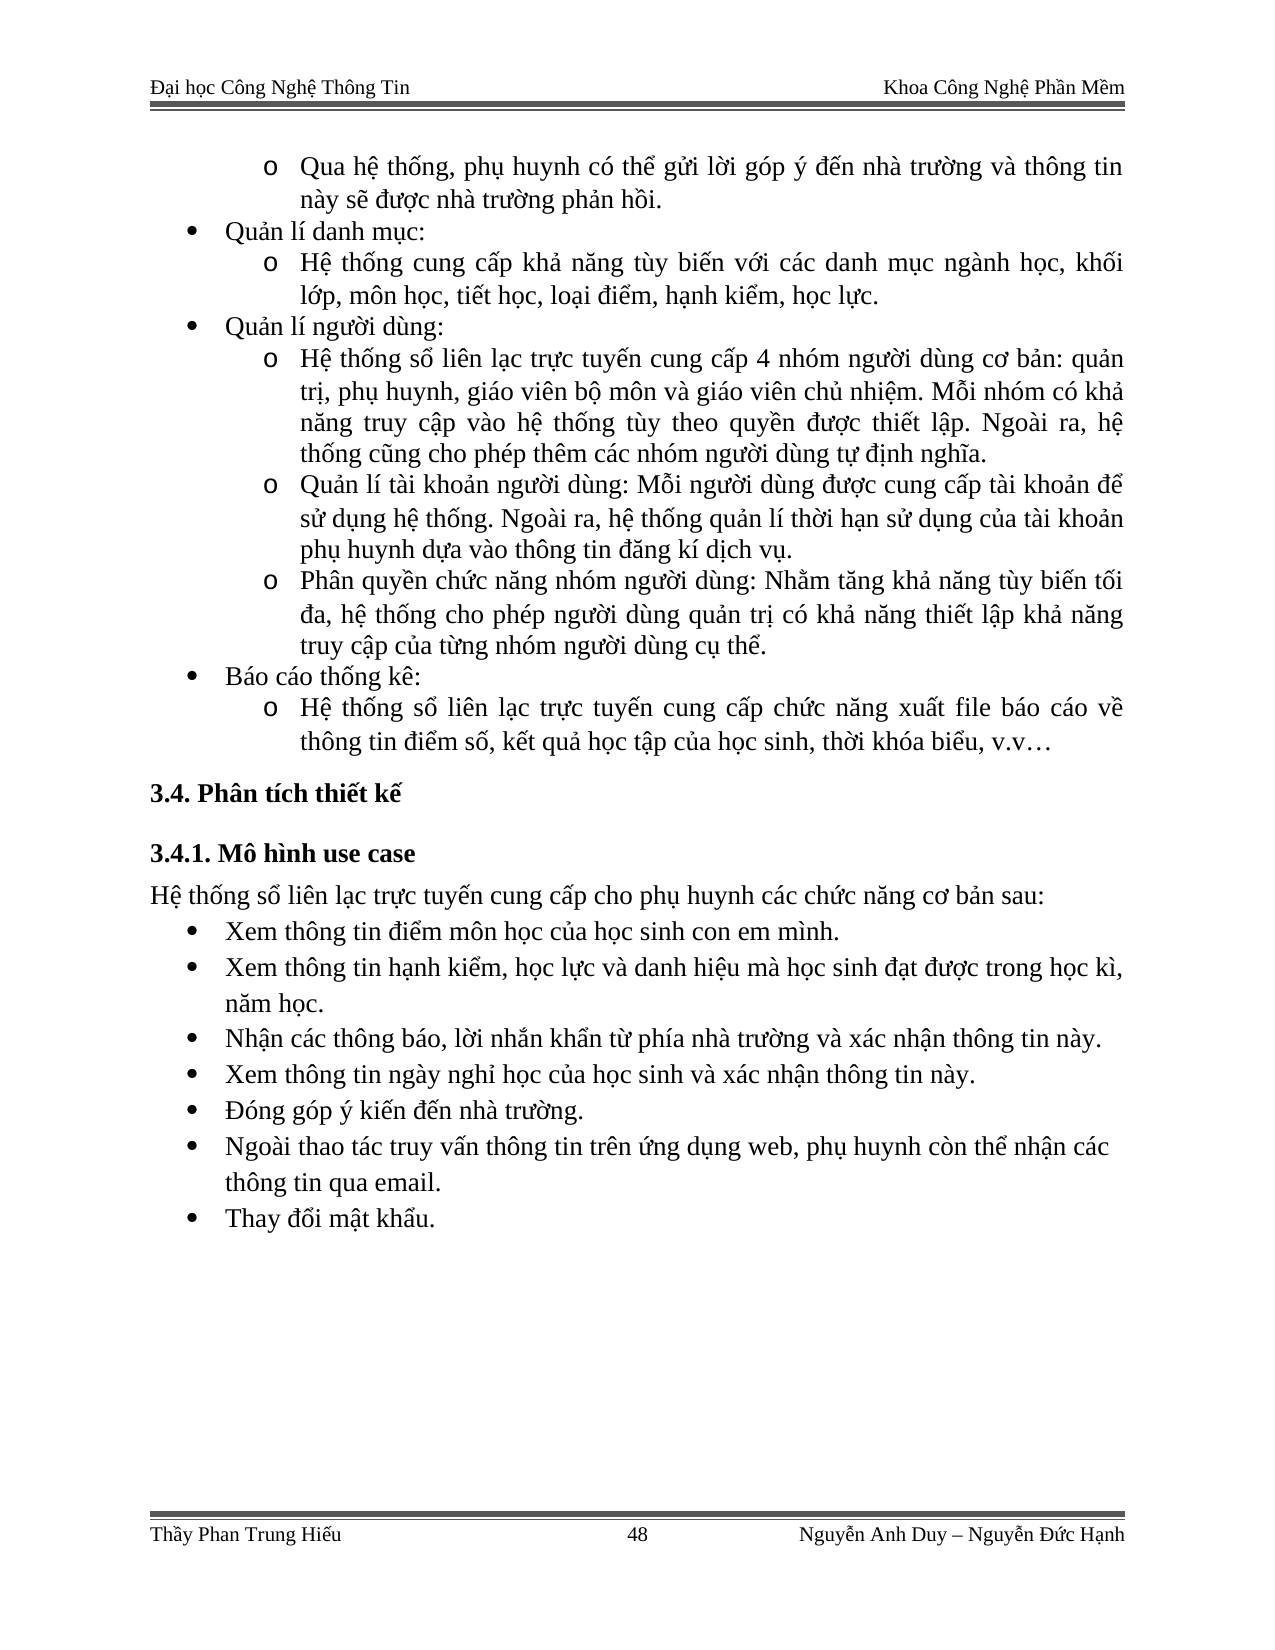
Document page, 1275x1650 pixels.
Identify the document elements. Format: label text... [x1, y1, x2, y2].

list Phân quyền chức năng nhóm người dùng: Nhằm tăng khả năng tùy biến tối đa, hệ thống cho phép người dùng quản trị có khả năng thiết lập khả năng truy cập của từng nhóm người dùng cụ thể. [262, 564, 1125, 660]
list Ngoài thao tác truy vấn thông tin trên ứng dụng web, phụ huynh còn thể nhận các thông tin qua email. [187, 1130, 1125, 1197]
list Báo cáo thống kê: [187, 660, 1125, 691]
subtitle 3.4.1. Mô hình use case [150, 837, 1125, 868]
list Qua hệ thống, phụ huynh có thể gửi lời góp ý đến nhà trường và thông tin này sẽ được nhà trường phản hồi. [262, 150, 1125, 214]
list Nhận các thông báo, lời nhắn khẩn từ phía nhà trường và xác nhận thông tin này. [187, 1023, 1125, 1054]
list Quản lí người dùng: [187, 310, 1125, 342]
list Hệ thống sổ liên lạc trực tuyến cung cấp chức năng xuất file báo cáo về thông tin điểm số, kết quả học tập của học sinh, thời khóa biểu, v.v… [262, 691, 1125, 756]
list Quản lí tài khoản người dùng: Mỗi người dùng được cung cấp tài khoản để sử dụng hệ thống. Ngoài ra, hệ thống quản lí thời hạn sử dụng của tài khoản phụ huynh dựa vào thông tin đăng kí dịch vụ. [262, 468, 1125, 564]
list Đóng góp ý kiến đến nhà trường. [187, 1094, 1125, 1126]
list Quản lí danh mục: [187, 214, 1125, 246]
list Thay đổi mật khẩu. [187, 1202, 1125, 1233]
list Xem thông tin hạnh kiểm, học lực và danh hiệu mà học sinh đạt được trong học kì, năm học. [187, 951, 1125, 1018]
list Hệ thống sổ liên lạc trực tuyến cung cấp 4 nhóm người dùng cơ bản: quản trị, phụ huynh, giáo viên bộ môn và giáo viên chủ nhiệm. Mỗi nhóm có khả năng truy cập vào hệ thống tùy theo quyền được thiết lập. Ngoài ra, hệ thống cũng cho phép thêm các nhóm người dùng tự định nghĩa. [262, 342, 1125, 468]
text Hệ thống sổ liên lạc trực tuyến cung cấp cho phụ huynh các chức năng cơ bản sau: [150, 879, 1125, 911]
list Xem thông tin điểm môn học của học sinh con em mình. [187, 915, 1125, 946]
list Xem thông tin ngày nghỉ học của học sinh và xác nhận thông tin này. [187, 1058, 1125, 1090]
list Hệ thống cung cấp khả năng tùy biến với các danh mục ngành học, khối lớp, môn học, tiết học, loại điểm, hạnh kiểm, học lực. [262, 246, 1125, 310]
subtitle 3.4. Phân tích thiết kế [150, 777, 1125, 808]
